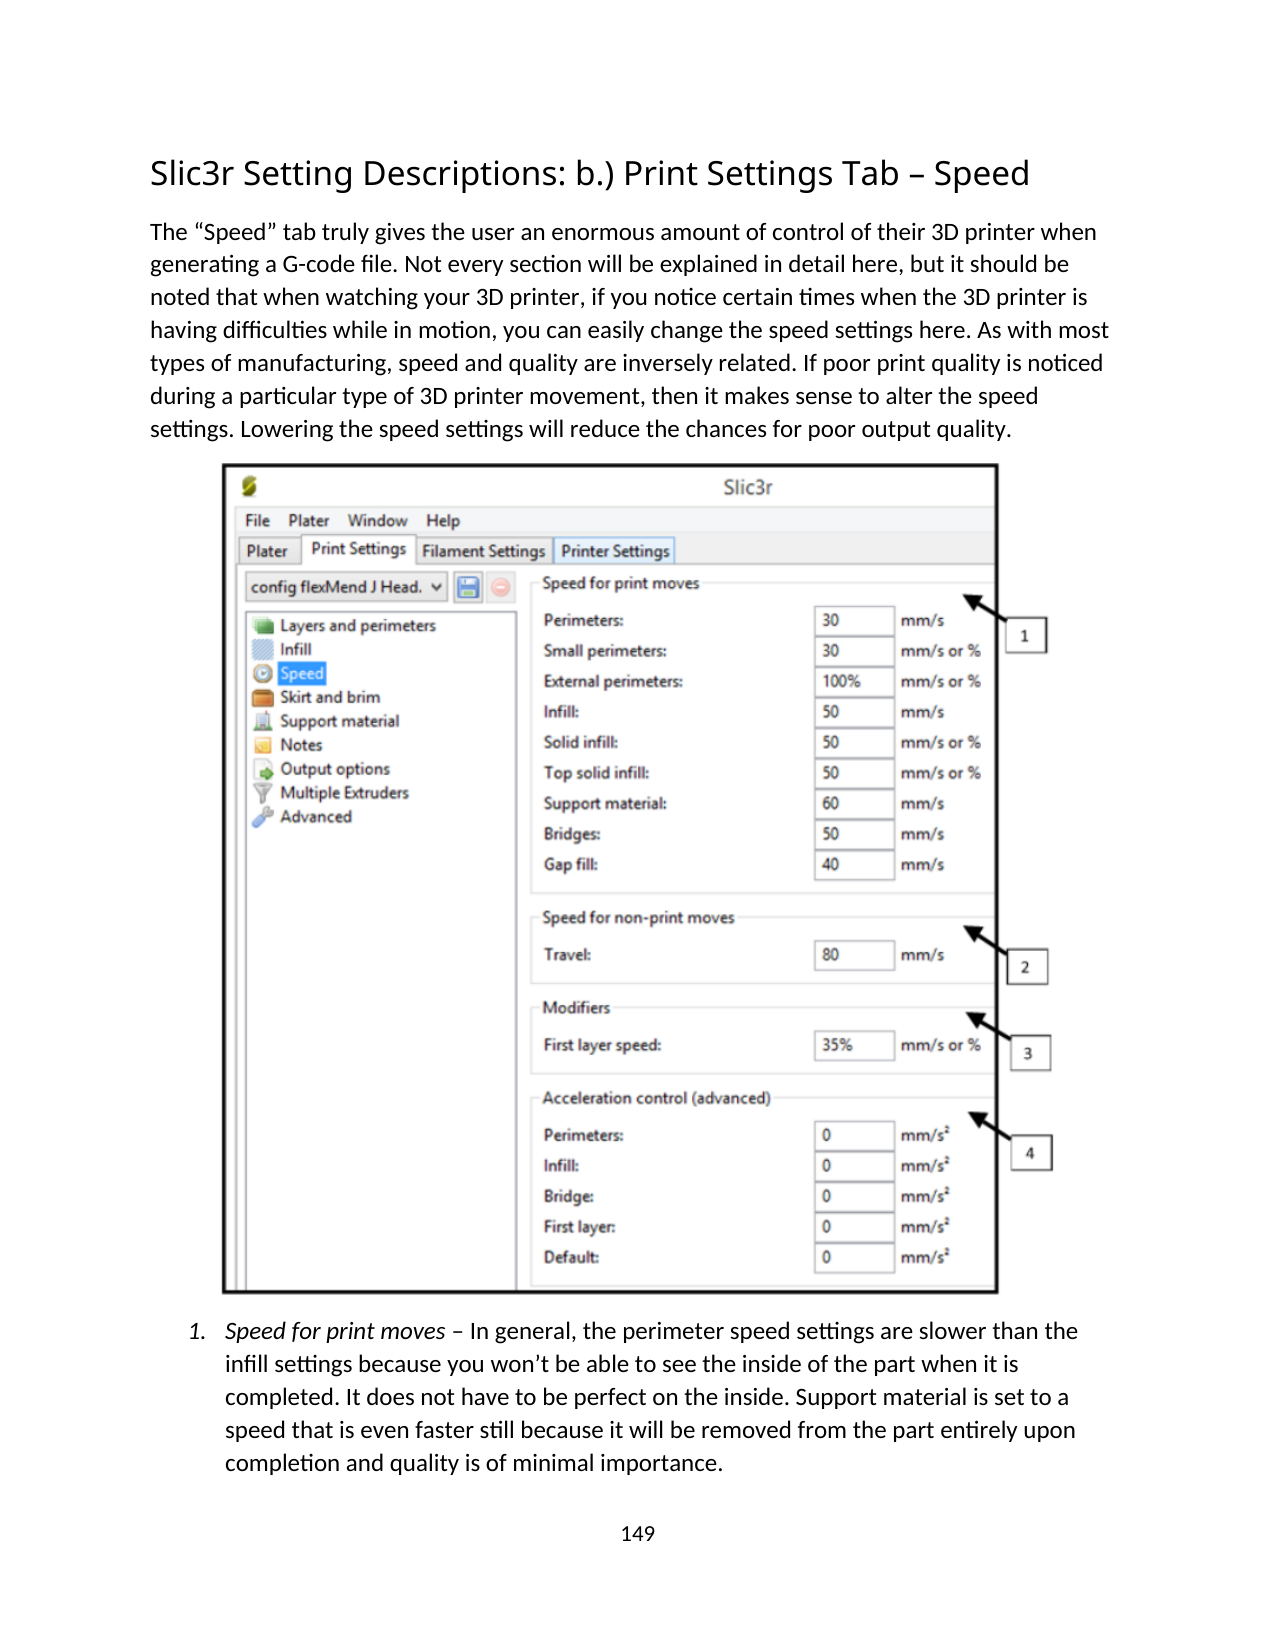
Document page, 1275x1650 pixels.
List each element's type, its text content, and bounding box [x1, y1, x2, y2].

list Speed for print moves – In general, the perimeter speed settings are slower than the infill settings because you won’t be able to see the inside of the part when it is completed. It does not have to be perfect on the inside. Support material is set to a speed that is even faster still because it will be removed from the part entirely upon completion and quality is of minimal importance. [187, 1315, 1125, 1477]
text The “Speed” tab truly gives the user an enormous amount of control of their 3D printer when generating a G-code file. Not every section will be explained in detail here, but it should be noted that when watching your 3D printer, if you notice certain times when the 3D printer is having difficulties while in motion, you can easily change the speed settings here. As with most types of manufacturing, speed and quality are inversely related. If poor print quality is noticed during a particular type of 3D printer movement, then it makes sense to alter the speed settings. Lowering the speed settings will reduce the chances for poor output quality. [150, 216, 1125, 444]
text Slic3r Setting Descriptions: b.) Print Settings Tab – Speed [150, 150, 1125, 195]
